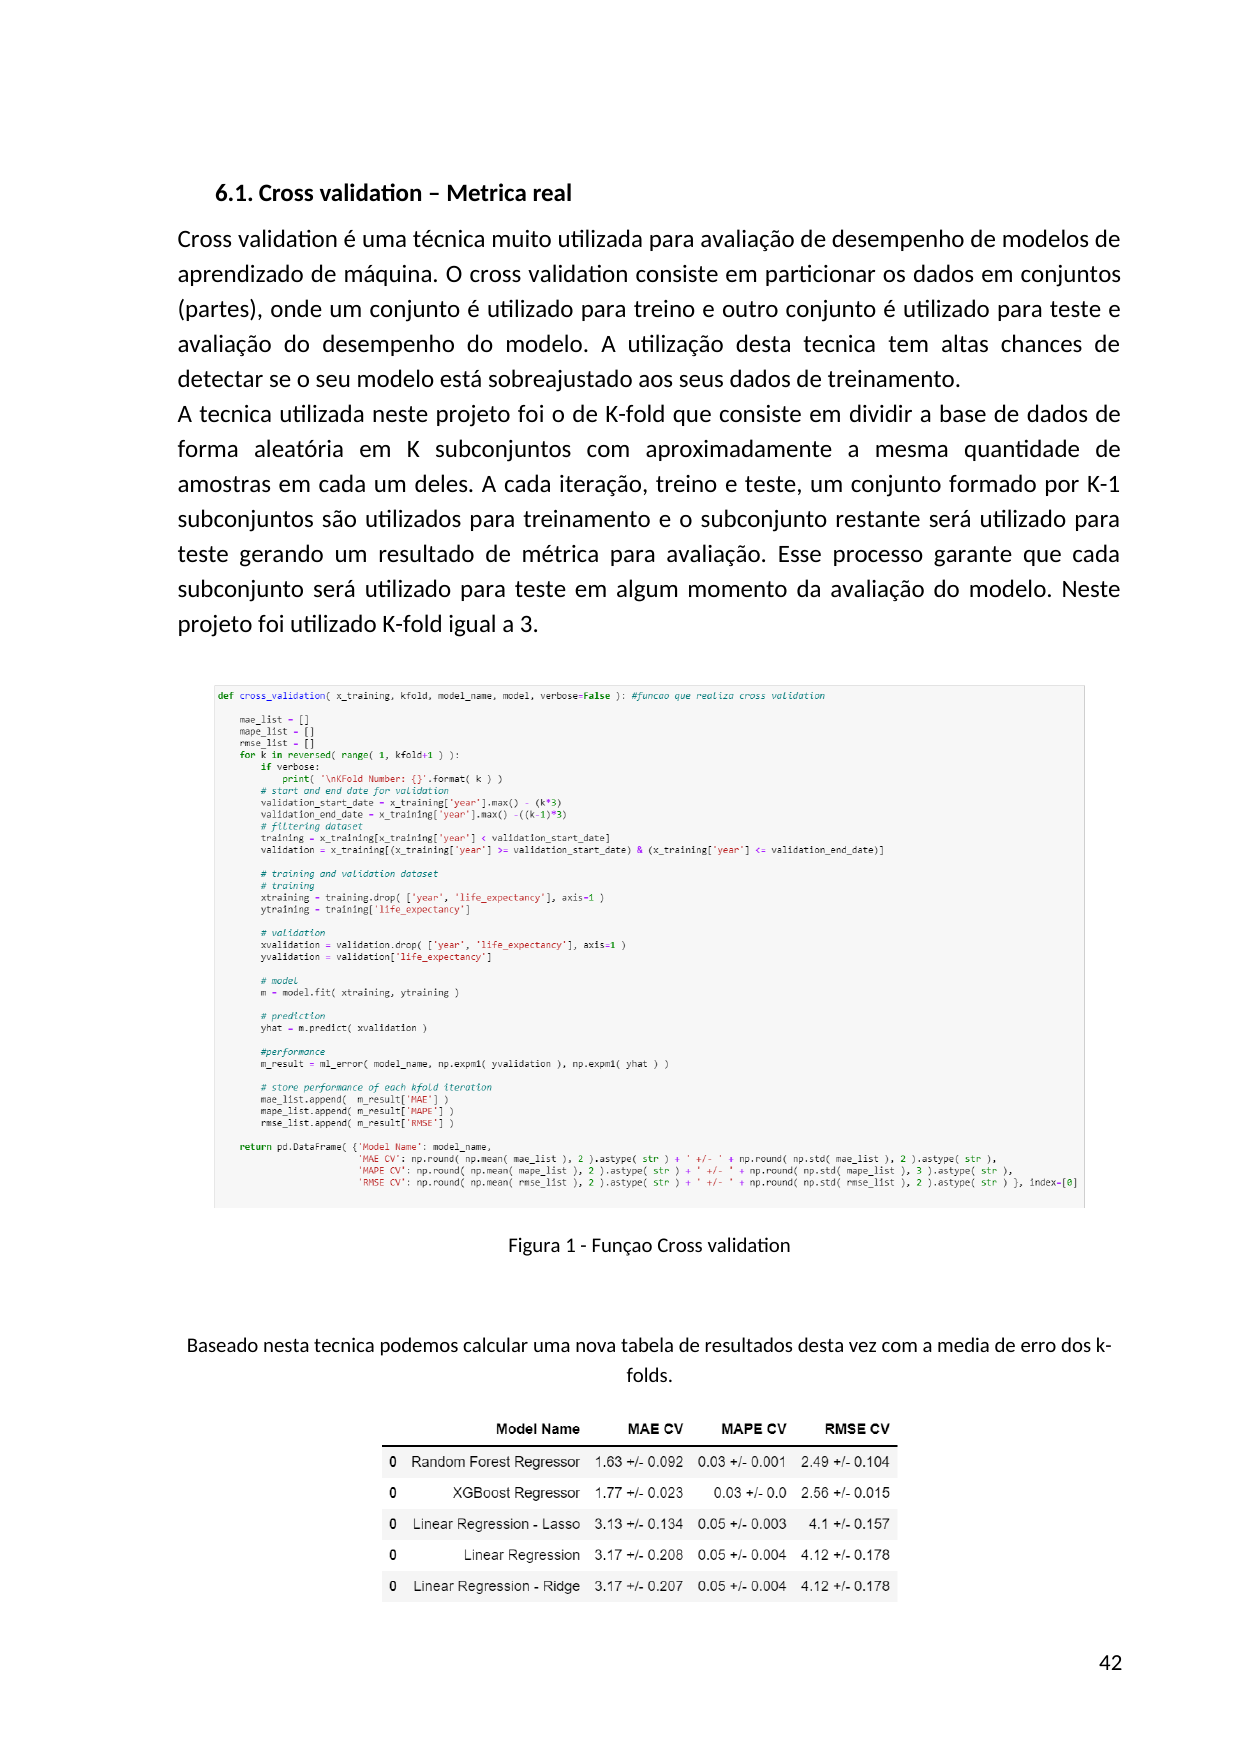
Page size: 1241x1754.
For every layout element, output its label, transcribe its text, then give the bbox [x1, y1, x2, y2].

text A tecnica utilizada neste projeto foi o de K-fold que consiste em dividir a base de dados de forma aleatória em K subconjuntos com aproximadamente a mesma quantidade de amostras em cada um deles. A cada iteração, treino e teste, um conjunto formado por K-1 subconjuntos são utilizados para treinamento e o subconjunto restante será utilizado para teste gerando um resultado de métrica para avaliação. Esse processo garante que cada subconjunto será utilizado para teste em algum momento da avaliação do modelo. Neste projeto foi utilizado K-fold igual a 3. [177, 398, 1122, 638]
picture [372, 1411, 927, 1620]
text Cross validation é uma técnica muito utilizada para avaliação de desempenho de modelos de aprendizado de máquina. O cross validation consiste em particionar os dados em conjuntos (partes), onde um conjunto é utilizado para treino e outro conjunto é utilizado para teste e avaliação do desempenho do modelo. A utilização desta tecnica tem altas chances de detectar se o seu modelo está sobreajustado aos seus dados de treinamento. [177, 223, 1122, 393]
text Baseado nesta tecnica podemos calcular uma nova tabela de resultados desta vez com a media de erro dos k-folds. [177, 1333, 1122, 1387]
text Figura 1 - Funçao Cross validation [177, 1233, 1122, 1258]
subtitle Cross validation – Metrica real [215, 177, 1122, 208]
picture [211, 677, 1089, 1208]
